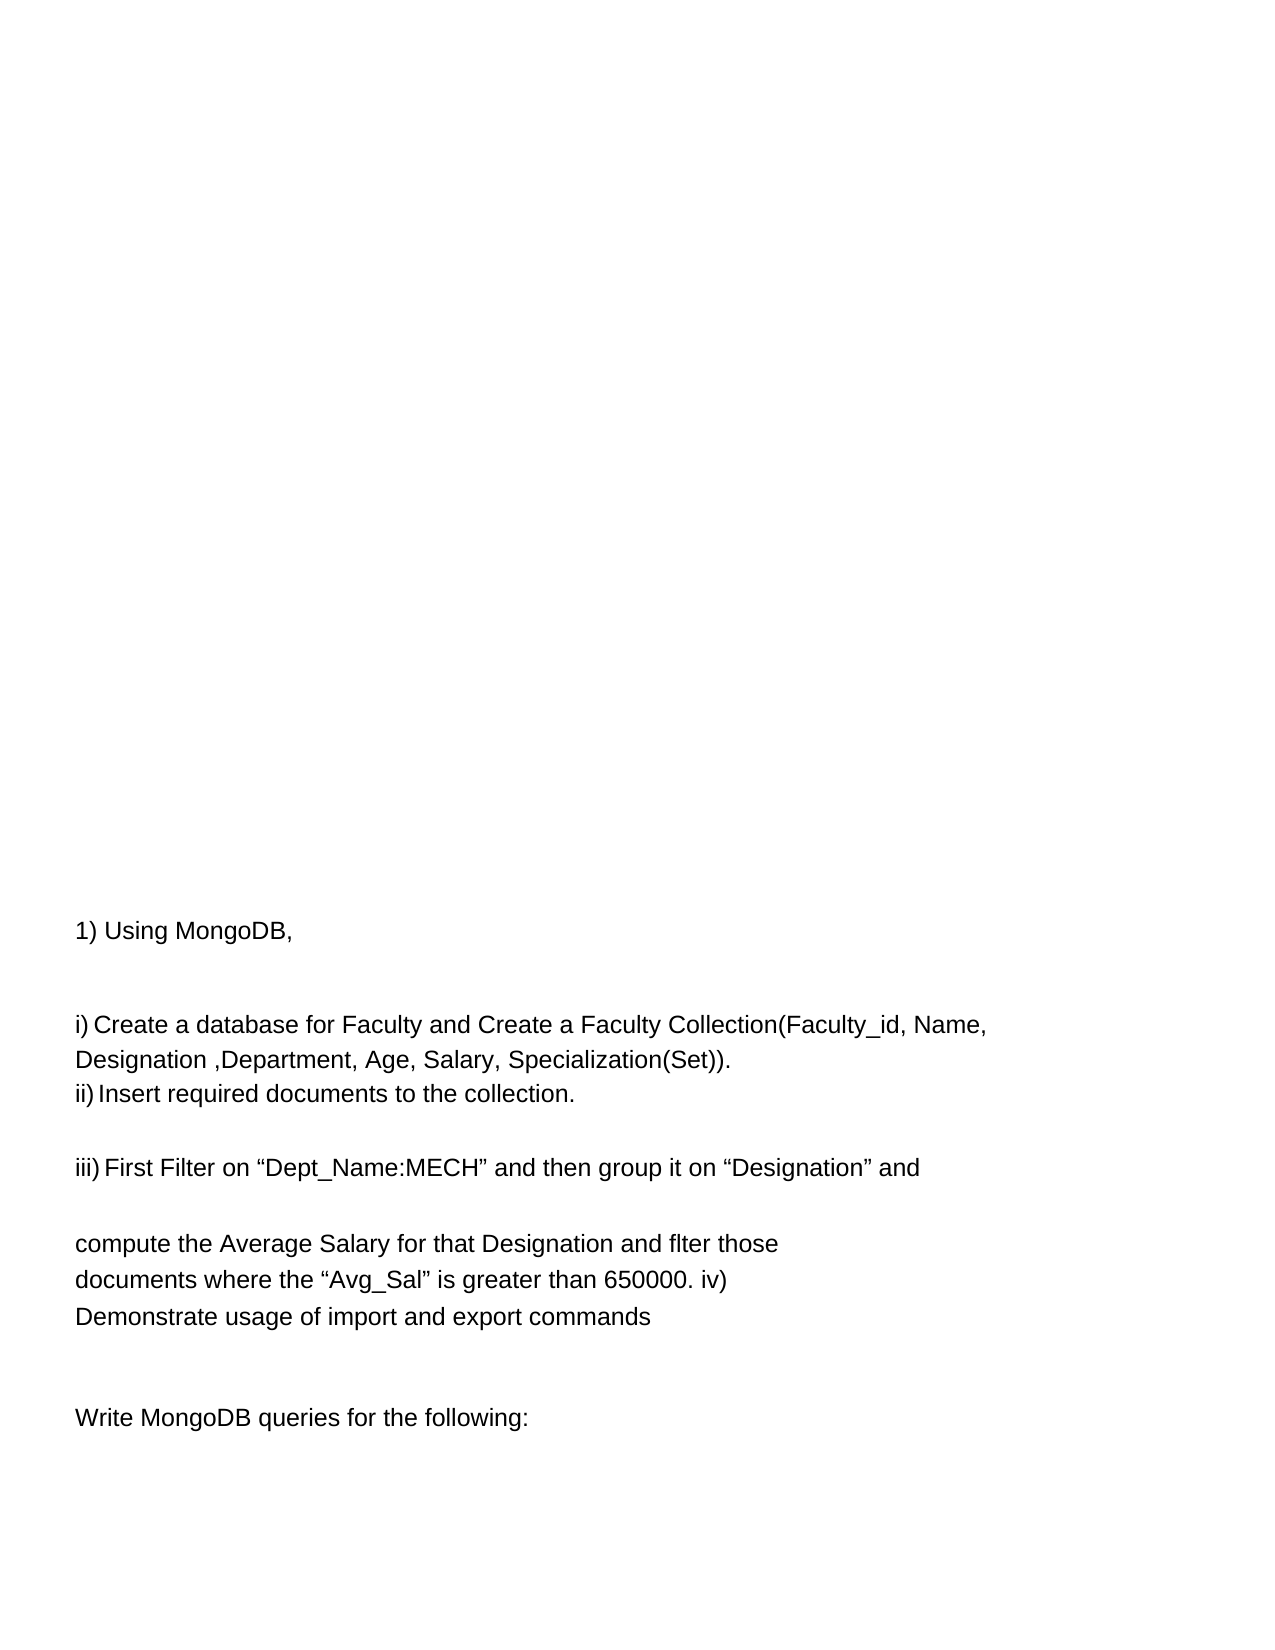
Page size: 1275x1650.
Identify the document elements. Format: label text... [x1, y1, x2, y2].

list Create a database for Faculty and Create a Faculty Collection(Faculty_id, Name, Designation ,Department, Age, Salary, Specialization(Set)). [75, 1010, 1200, 1073]
list Insert required documents to the collection. [75, 1079, 1200, 1108]
text compute the Average Salary for that Designation and flter those documents where the “Avg_Sal” is greater than 650000. iv) Demonstrate usage of import and export commands [75, 1229, 846, 1330]
text Write MongoDB queries for the following: [75, 1403, 1200, 1432]
list First Filter on “Dept_Name:MECH” and then group it on “Designation” and [75, 1153, 1200, 1182]
text 1) Using MongoDB, [75, 916, 1200, 945]
